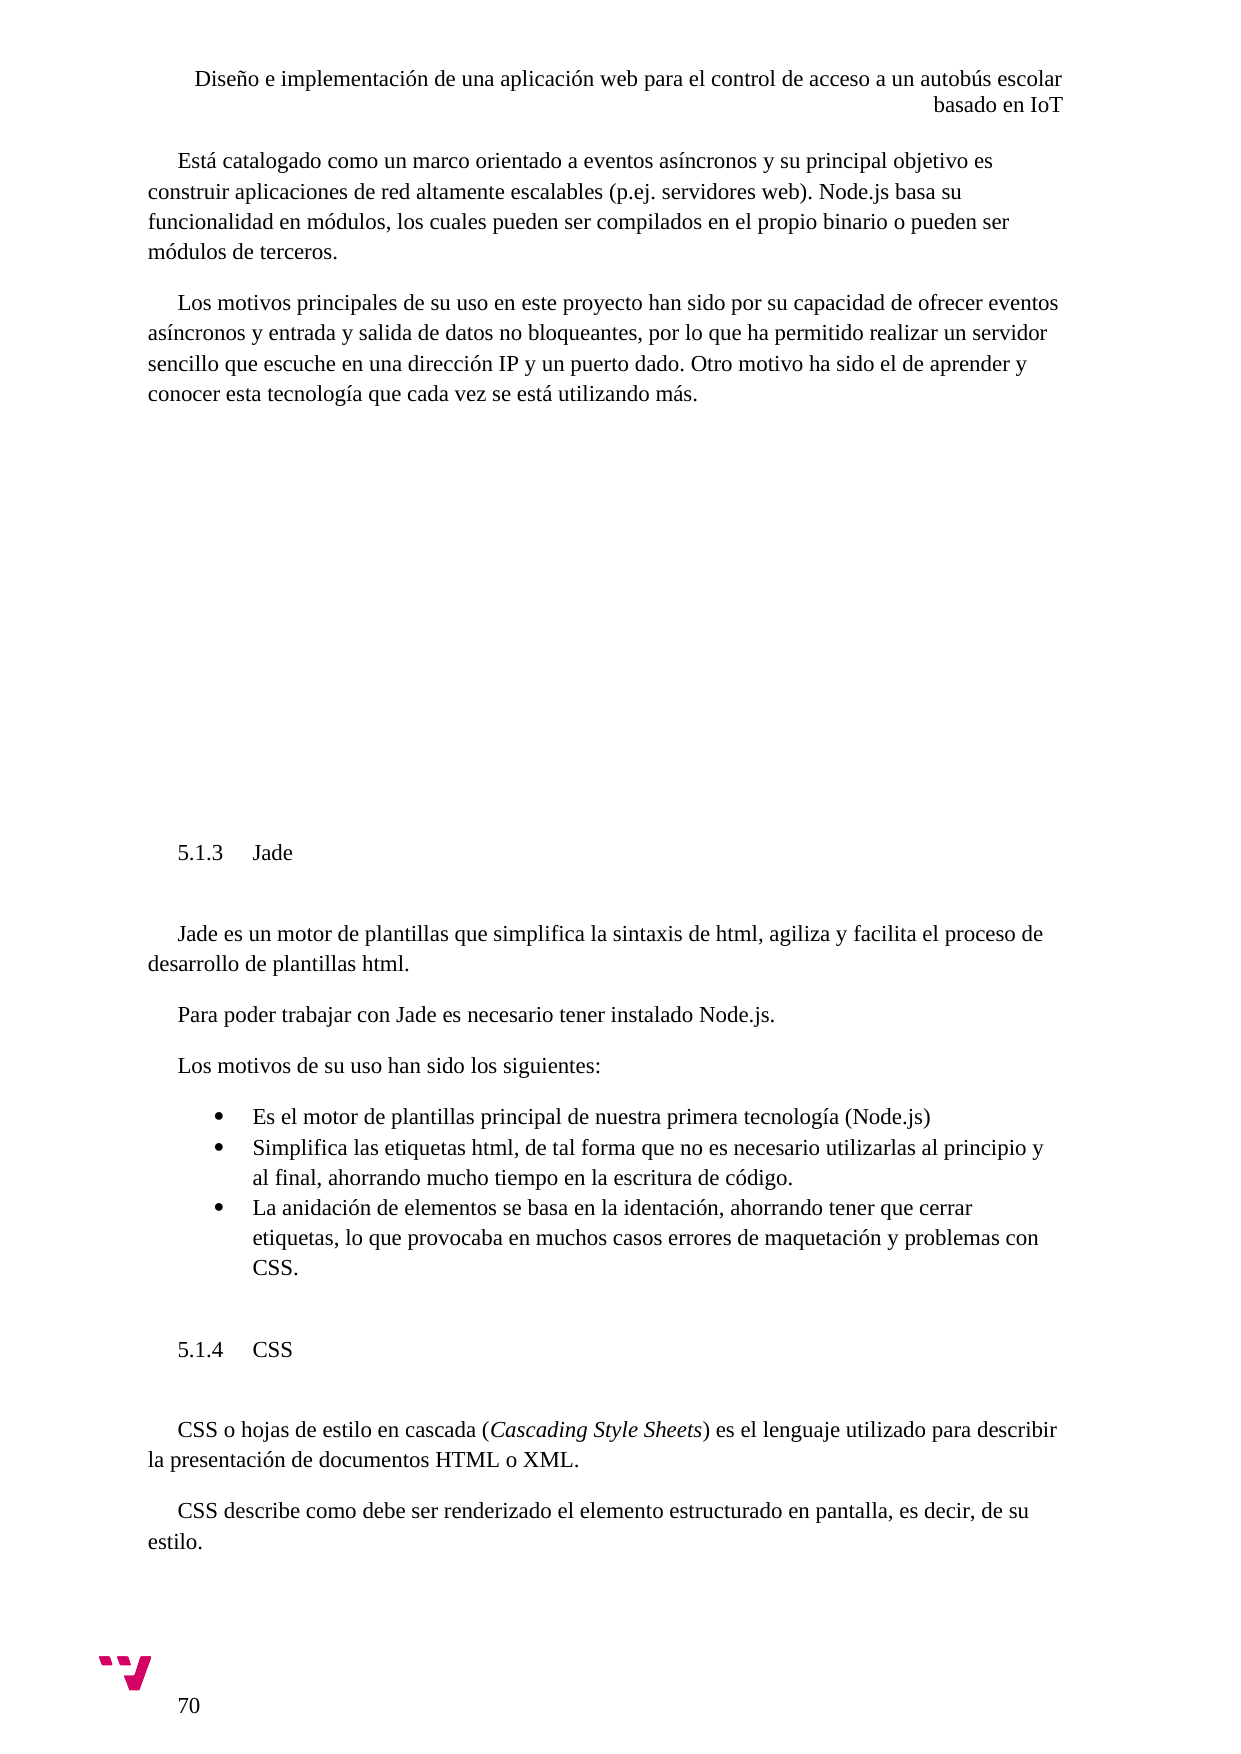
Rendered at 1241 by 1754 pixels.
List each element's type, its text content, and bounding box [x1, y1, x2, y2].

text Jade es un motor de plantillas que simplifica la sintaxis de html, agiliza y facilita el proceso de desarrollo de plantillas html. [148, 920, 1063, 977]
subtitle CSS [177, 1336, 1063, 1362]
text Está catalogado como un marco orientado a eventos asíncronos y su principal objetivo es construir aplicaciones de red altamente escalables (p.ej. servidores web). Node.js basa su funcionalidad en módulos, los cuales pueden ser compilados en el propio binario o pueden ser módulos de terceros. [148, 148, 1063, 264]
text Los motivos principales de su uso en este proyecto han sido por su capacidad de ofrecer eventos asíncronos y entrada y salida de datos no bloqueantes, por lo que ha permitido realizar un servidor sencillo que escuche en una dirección IP y un puerto dado. Otro motivo ha sido el de aprender y conocer esta tecnología que cada vez se está utilizando más. [148, 289, 1063, 406]
picture [98, 1656, 152, 1691]
list Es el motor de plantillas principal de nuestra primera tecnología (Node.js) [215, 1103, 1063, 1130]
text Para poder trabajar con Jade es necesario tener instalado Node.js. [148, 1001, 1063, 1028]
list Simplifica las etiquetas html, de tal forma que no es necesario utilizarlas al principio y al final, ahorrando mucho tiempo en la escritura de código. [215, 1133, 1063, 1190]
text CSS describe como debe ser renderizado el elemento estructurado en pantalla, es decir, de su estilo. [148, 1498, 1063, 1554]
text Los motivos de su uso han sido los siguientes: [148, 1052, 1063, 1079]
list La anidación de elementos se basa en la identación, ahorrando tener que cerrar etiquetas, lo que provocaba en muchos casos errores de maquetación y problemas con CSS. [215, 1194, 1063, 1281]
text CSS o hojas de estilo en cascada (Cascading Style Sheets) es el lenguaje utilizado para describir la presentación de documentos HTML o XML. [148, 1416, 1063, 1473]
subtitle Jade [177, 839, 1063, 866]
